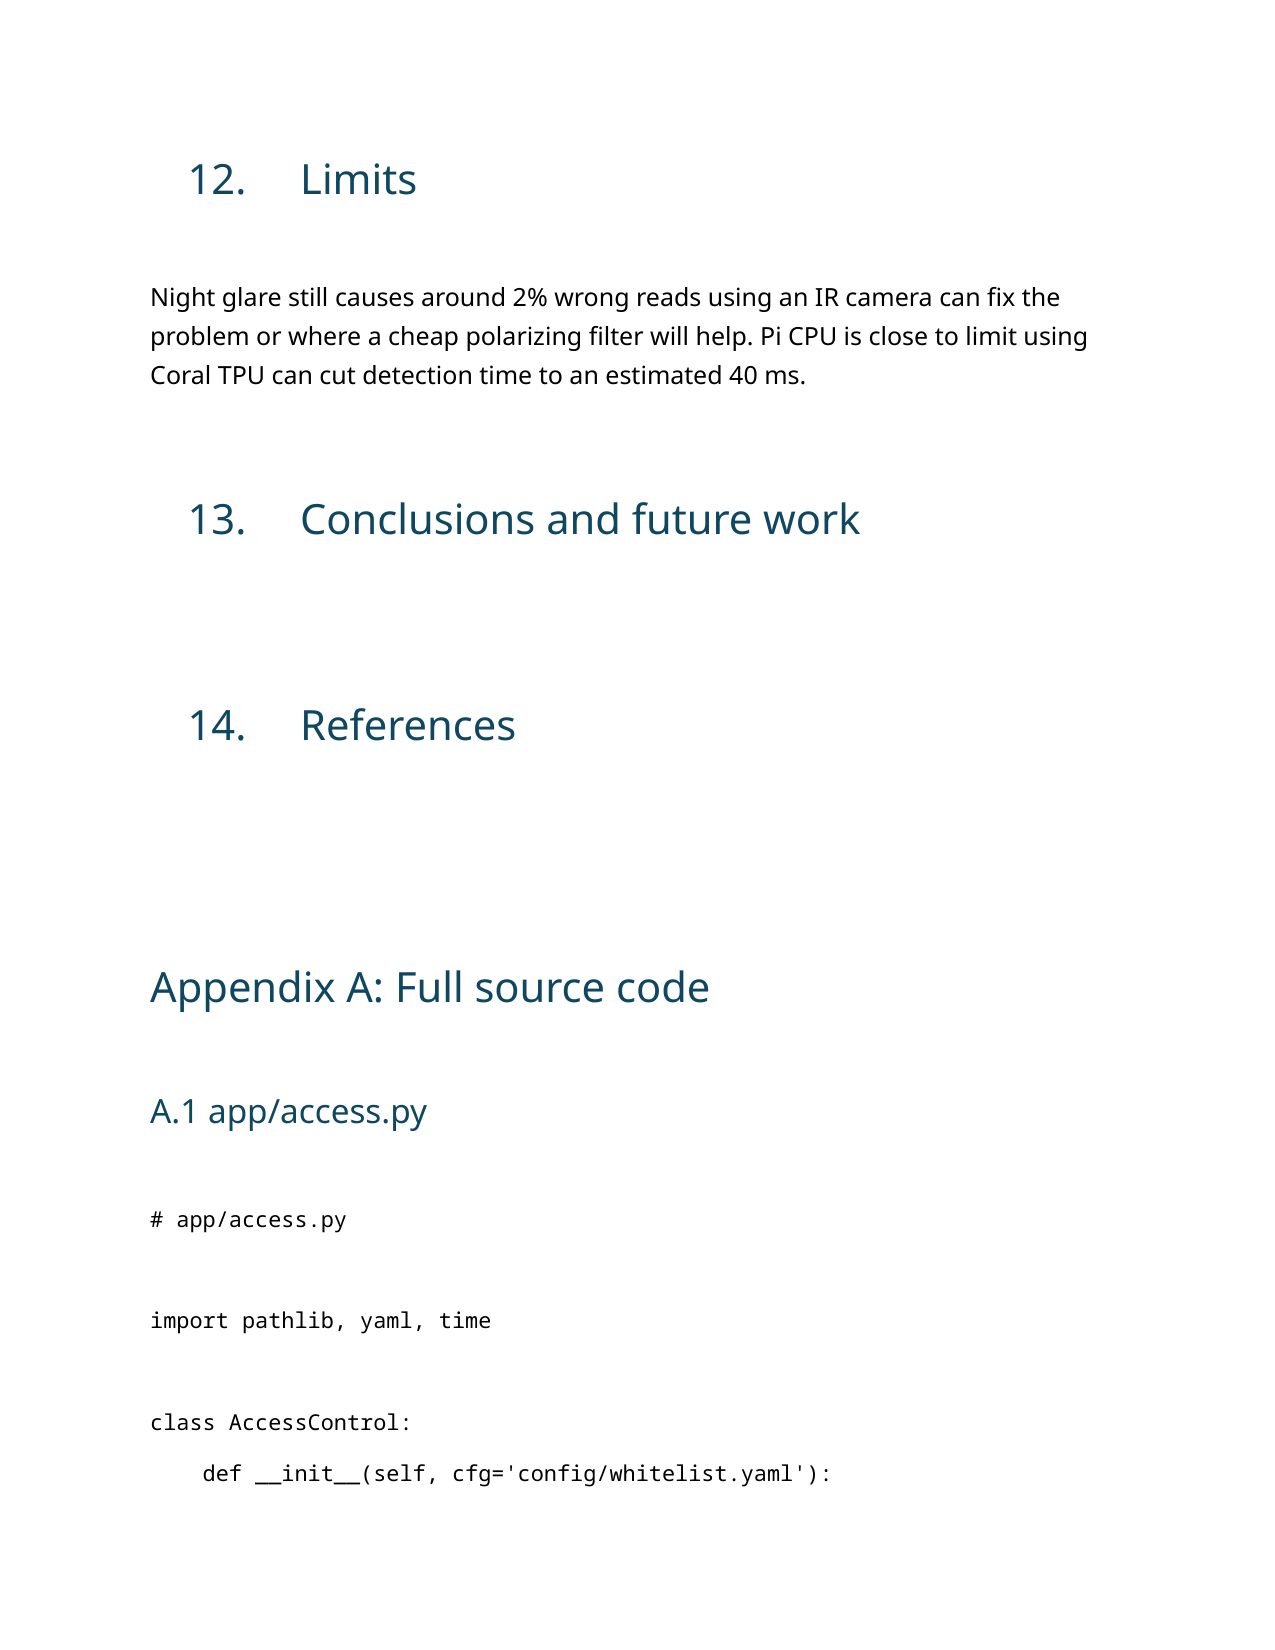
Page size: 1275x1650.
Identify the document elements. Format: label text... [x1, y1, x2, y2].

text # app/access.py [150, 1204, 1125, 1234]
subtitle A.1 app/access.py [150, 1087, 1125, 1133]
text class AccessControl: [150, 1407, 1125, 1437]
text Night glare still causes around 2% wrong reads using an IR camera can fix the problem or where a cheap polarizing filter will help. Pi CPU is close to limit using Coral TPU can cut detection time to an estimated 40 ms. [150, 279, 1125, 392]
subtitle Appendix A: Full source code [150, 958, 1125, 1015]
text import pathlib, yaml, time [150, 1306, 1125, 1335]
subtitle Conclusions and future work [187, 490, 1125, 547]
subtitle Limits [187, 150, 1125, 207]
subtitle References [187, 696, 1125, 753]
text def __init__(self, cfg='config/whitelist.yaml'): [150, 1458, 1125, 1488]
